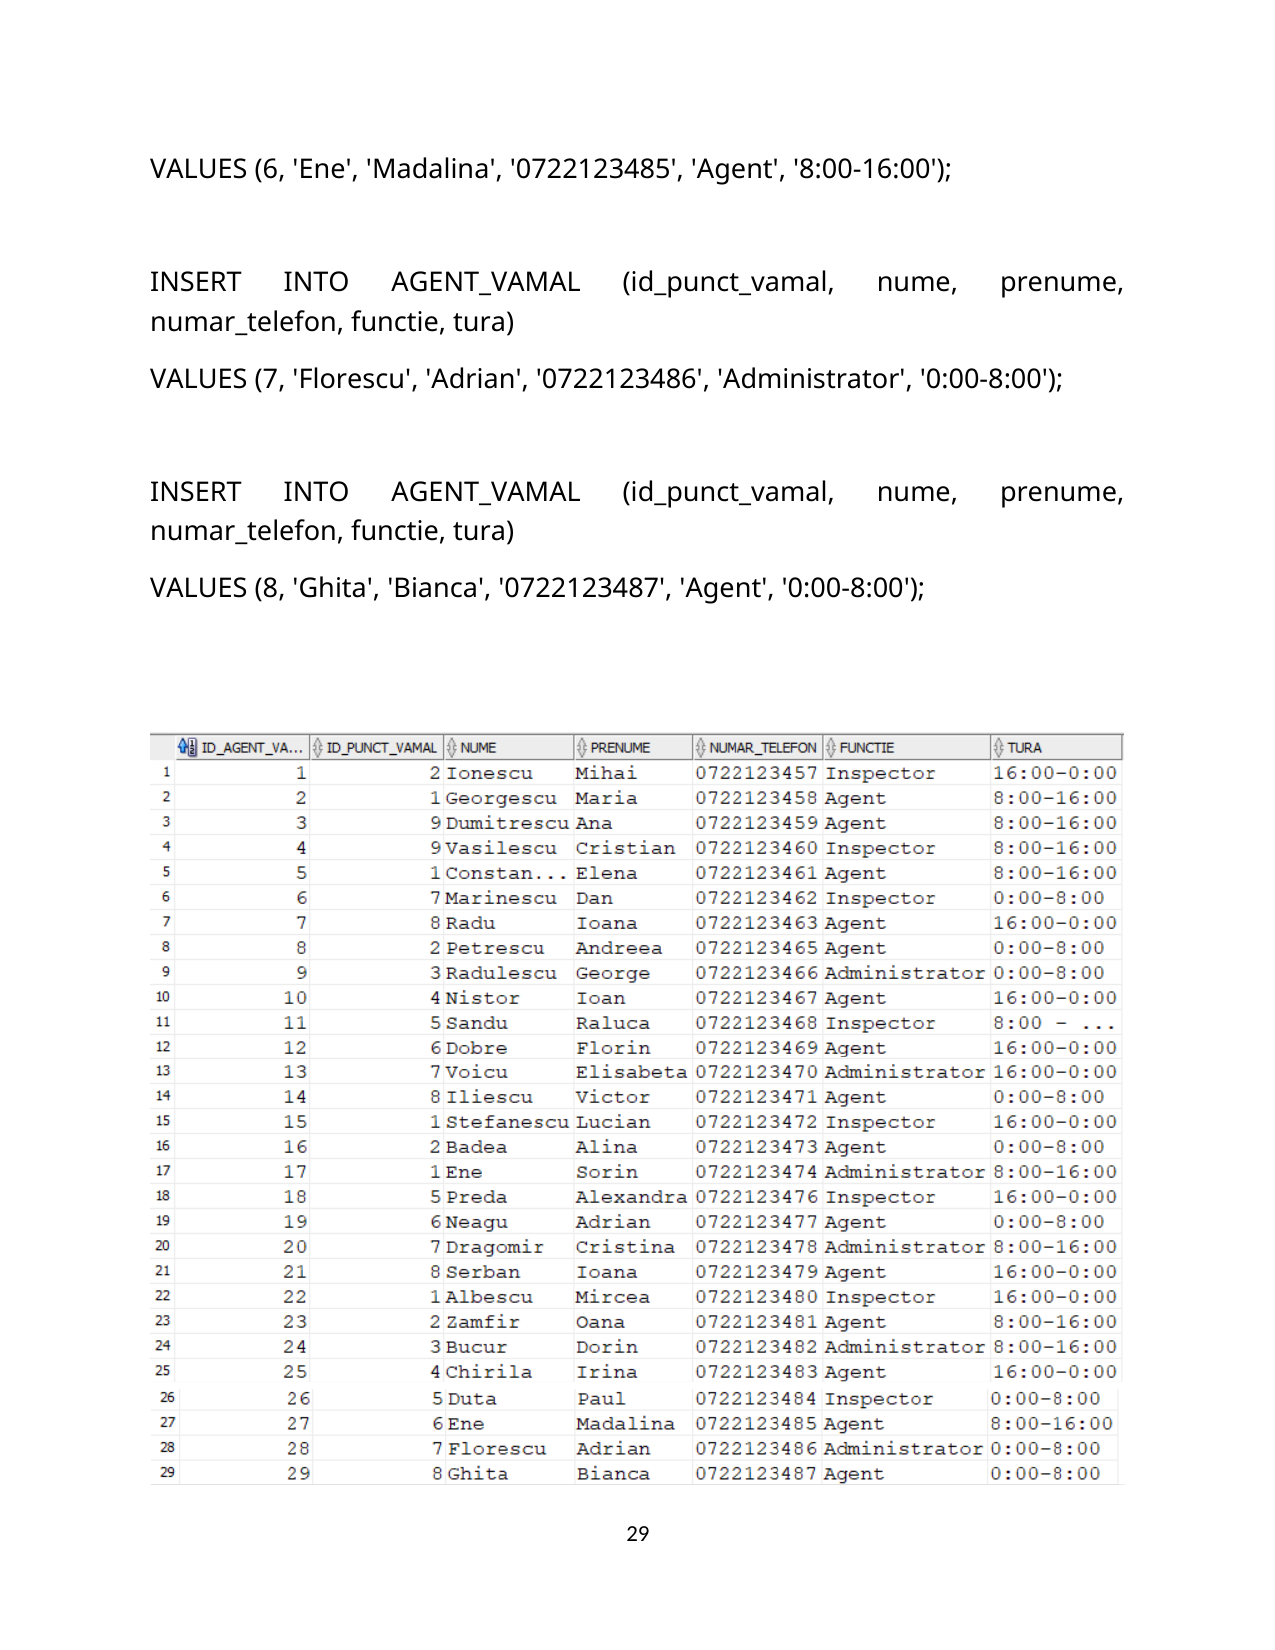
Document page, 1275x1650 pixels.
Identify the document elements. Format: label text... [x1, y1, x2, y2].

text VALUES (7, 'Florescu', 'Adrian', '0722123486', 'Administrator', '0:00-8:00'); [150, 359, 1125, 396]
text VALUES (6, 'Ene', 'Madalina', '0722123485', 'Agent', '8:00-16:00'); [150, 150, 1125, 187]
text INSERT INTO AGENT_VAMAL (id_punct_vamal, nume, prenume, numar_telefon, functie, tura) [150, 472, 1125, 549]
text VALUES (8, 'Ghita', 'Bianca', '0722123487', 'Agent', '0:00-8:00'); [150, 568, 1125, 605]
picture [150, 732, 1124, 1382]
picture [151, 1389, 1125, 1485]
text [150, 263, 1125, 339]
